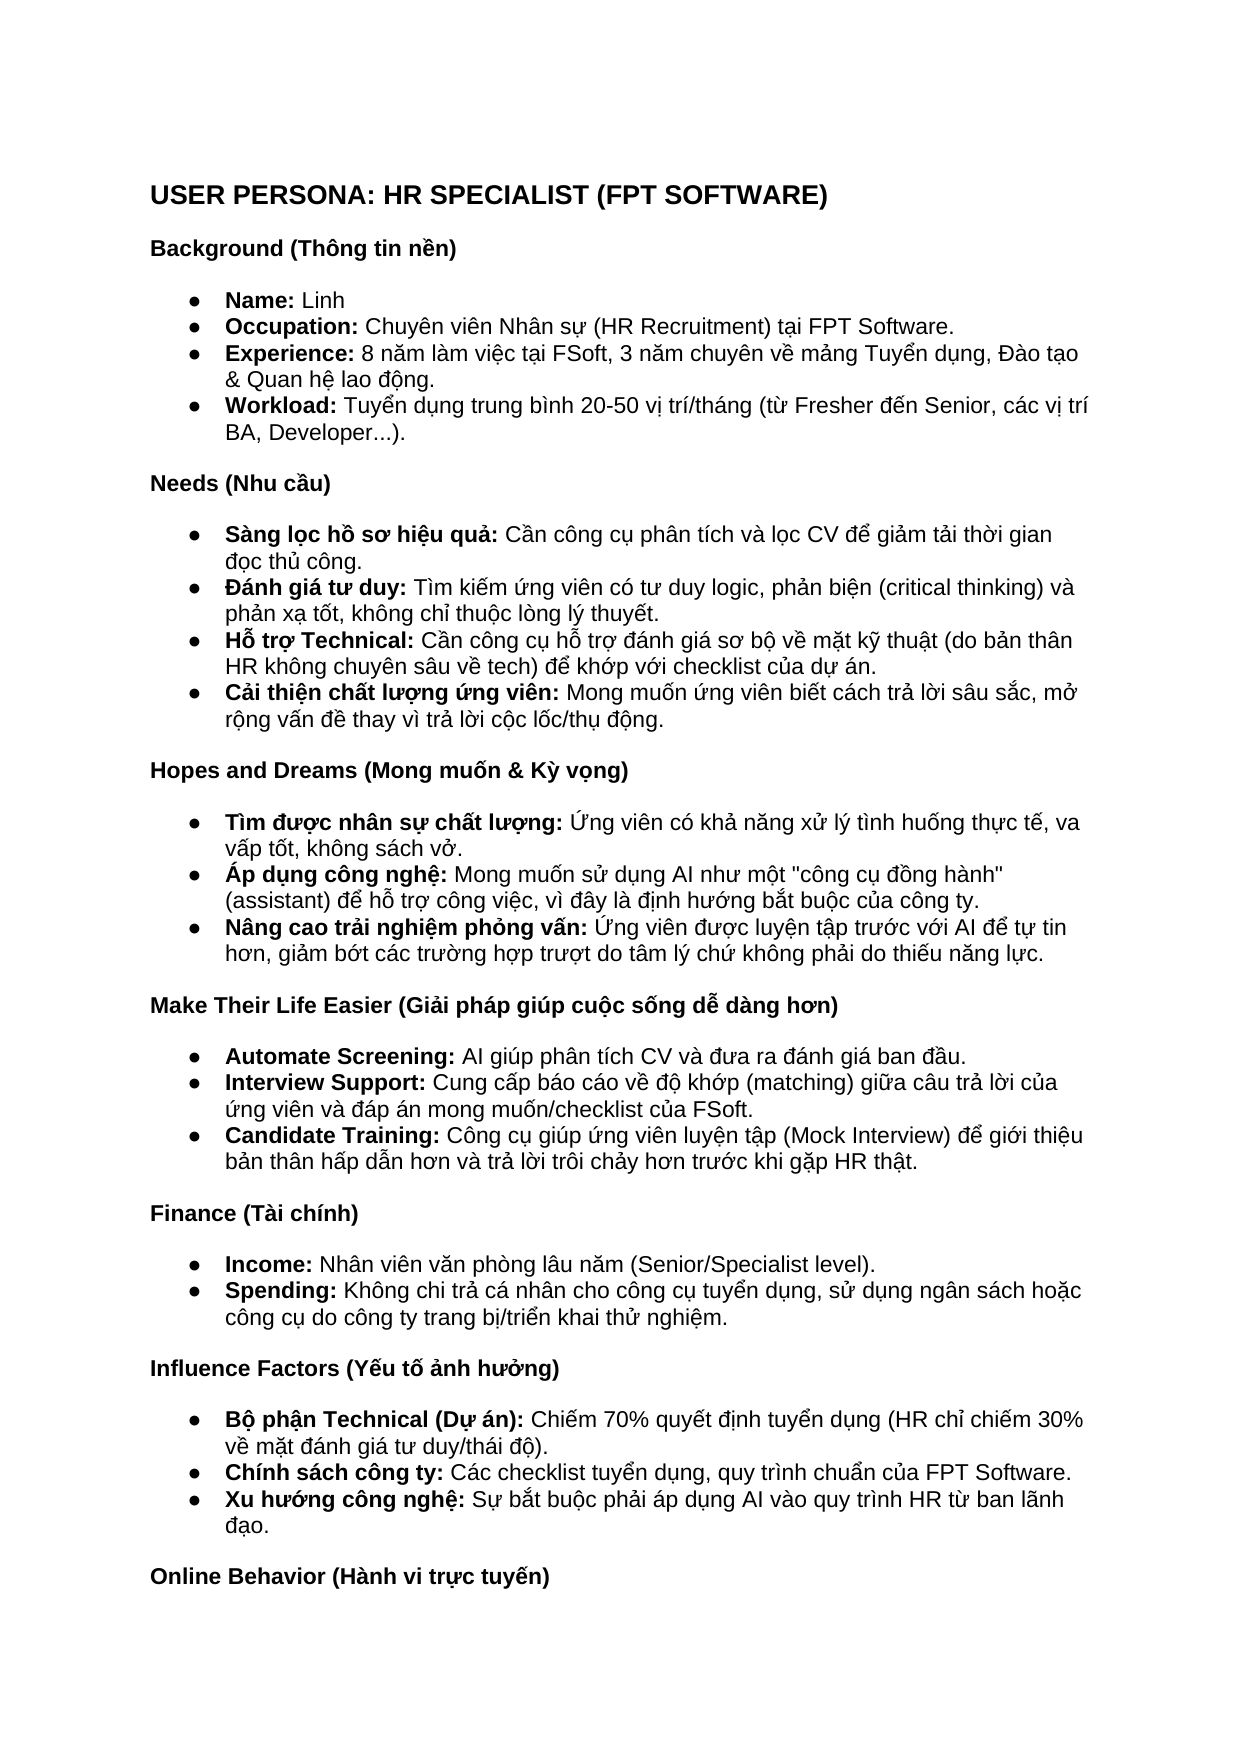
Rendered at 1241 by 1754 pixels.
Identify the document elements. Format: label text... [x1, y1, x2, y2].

list Sàng lọc hồ sơ hiệu quả: Cần công cụ phân tích và lọc CV để giảm tải thời gian đọc thủ công. [187, 521, 1090, 574]
subtitle USER PERSONA: HR SPECIALIST (FPT SOFTWARE) [150, 179, 1090, 210]
list Tìm được nhân sự chất lượng: Ứng viên có khả năng xử lý tình huống thực tế, va vấp tốt, không sách vở. [187, 808, 1090, 861]
list Đánh giá tư duy: Tìm kiếm ứng viên có tư duy logic, phản biện (critical thinking) và phản xạ tốt, không chỉ thuộc lòng lý thuyết. [187, 574, 1090, 627]
list Bộ phận Technical (Dự án): Chiếm 70% quyết định tuyển dụng (HR chỉ chiếm 30% về mặt đánh giá tư duy/thái độ). [187, 1406, 1090, 1459]
text Hopes and Dreams (Mong muốn & Kỳ vọng) [150, 757, 1090, 783]
text Online Behavior (Hành vi trực tuyến) [150, 1563, 1090, 1589]
list Cải thiện chất lượng ứng viên: Mong muốn ứng viên biết cách trả lời sâu sắc, mở rộng vấn đề thay vì trả lời cộc lốc/thụ động. [187, 679, 1090, 732]
list Experience: 8 năm làm việc tại FSoft, 3 năm chuyên về mảng Tuyển dụng, Đào tạo & Quan hệ lao động. [187, 339, 1090, 392]
list Workload: Tuyển dụng trung bình 20-50 vị trí/tháng (từ Fresher đến Senior, các vị trí BA, Developer...). [187, 392, 1090, 445]
list Interview Support: Cung cấp báo cáo về độ khớp (matching) giữa câu trả lời của ứng viên và đáp án mong muốn/checklist của FSoft. [187, 1069, 1090, 1122]
text Influence Factors (Yếu tố ảnh hưởng) [150, 1355, 1090, 1381]
list Xu hướng công nghệ: Sự bắt buộc phải áp dụng AI vào quy trình HR từ ban lãnh đạo. [187, 1486, 1090, 1538]
list Name: Linh [187, 287, 1090, 313]
list Hỗ trợ Technical: Cần công cụ hỗ trợ đánh giá sơ bộ về mặt kỹ thuật (do bản thân HR không chuyên sâu về tech) để khớp với checklist của dự án. [187, 627, 1090, 679]
text Finance (Tài chính) [150, 1200, 1090, 1226]
list Automate Screening: AI giúp phân tích CV và đưa ra đánh giá ban đầu. [187, 1043, 1090, 1069]
list Occupation: Chuyên viên Nhân sự (HR Recruitment) tại FPT Software. [187, 313, 1090, 339]
list Spending: Không chi trả cá nhân cho công cụ tuyển dụng, sử dụng ngân sách hoặc công cụ do công ty trang bị/triển khai thử nghiệm. [187, 1277, 1090, 1330]
list Nâng cao trải nghiệm phỏng vấn: Ứng viên được luyện tập trước với AI để tự tin hơn, giảm bớt các trường hợp trượt do tâm lý chứ không phải do thiếu năng lực. [187, 914, 1090, 967]
text Needs (Nhu cầu) [150, 470, 1090, 496]
list Income: Nhân viên văn phòng lâu năm (Senior/Specialist level). [187, 1251, 1090, 1277]
text Make Their Life Easier (Giải pháp giúp cuộc sống dễ dàng hơn) [150, 992, 1090, 1018]
list Chính sách công ty: Các checklist tuyển dụng, quy trình chuẩn của FPT Software. [187, 1459, 1090, 1486]
text Background (Thông tin nền) [150, 235, 1090, 262]
list Áp dụng công nghệ: Mong muốn sử dụng AI như một "công cụ đồng hành" (assistant) để hỗ trợ công việc, vì đây là định hướng bắt buộc của công ty. [187, 861, 1090, 914]
list Candidate Training: Công cụ giúp ứng viên luyện tập (Mock Interview) để giới thiệu bản thân hấp dẫn hơn và trả lời trôi chảy hơn trước khi gặp HR thật. [187, 1122, 1090, 1175]
